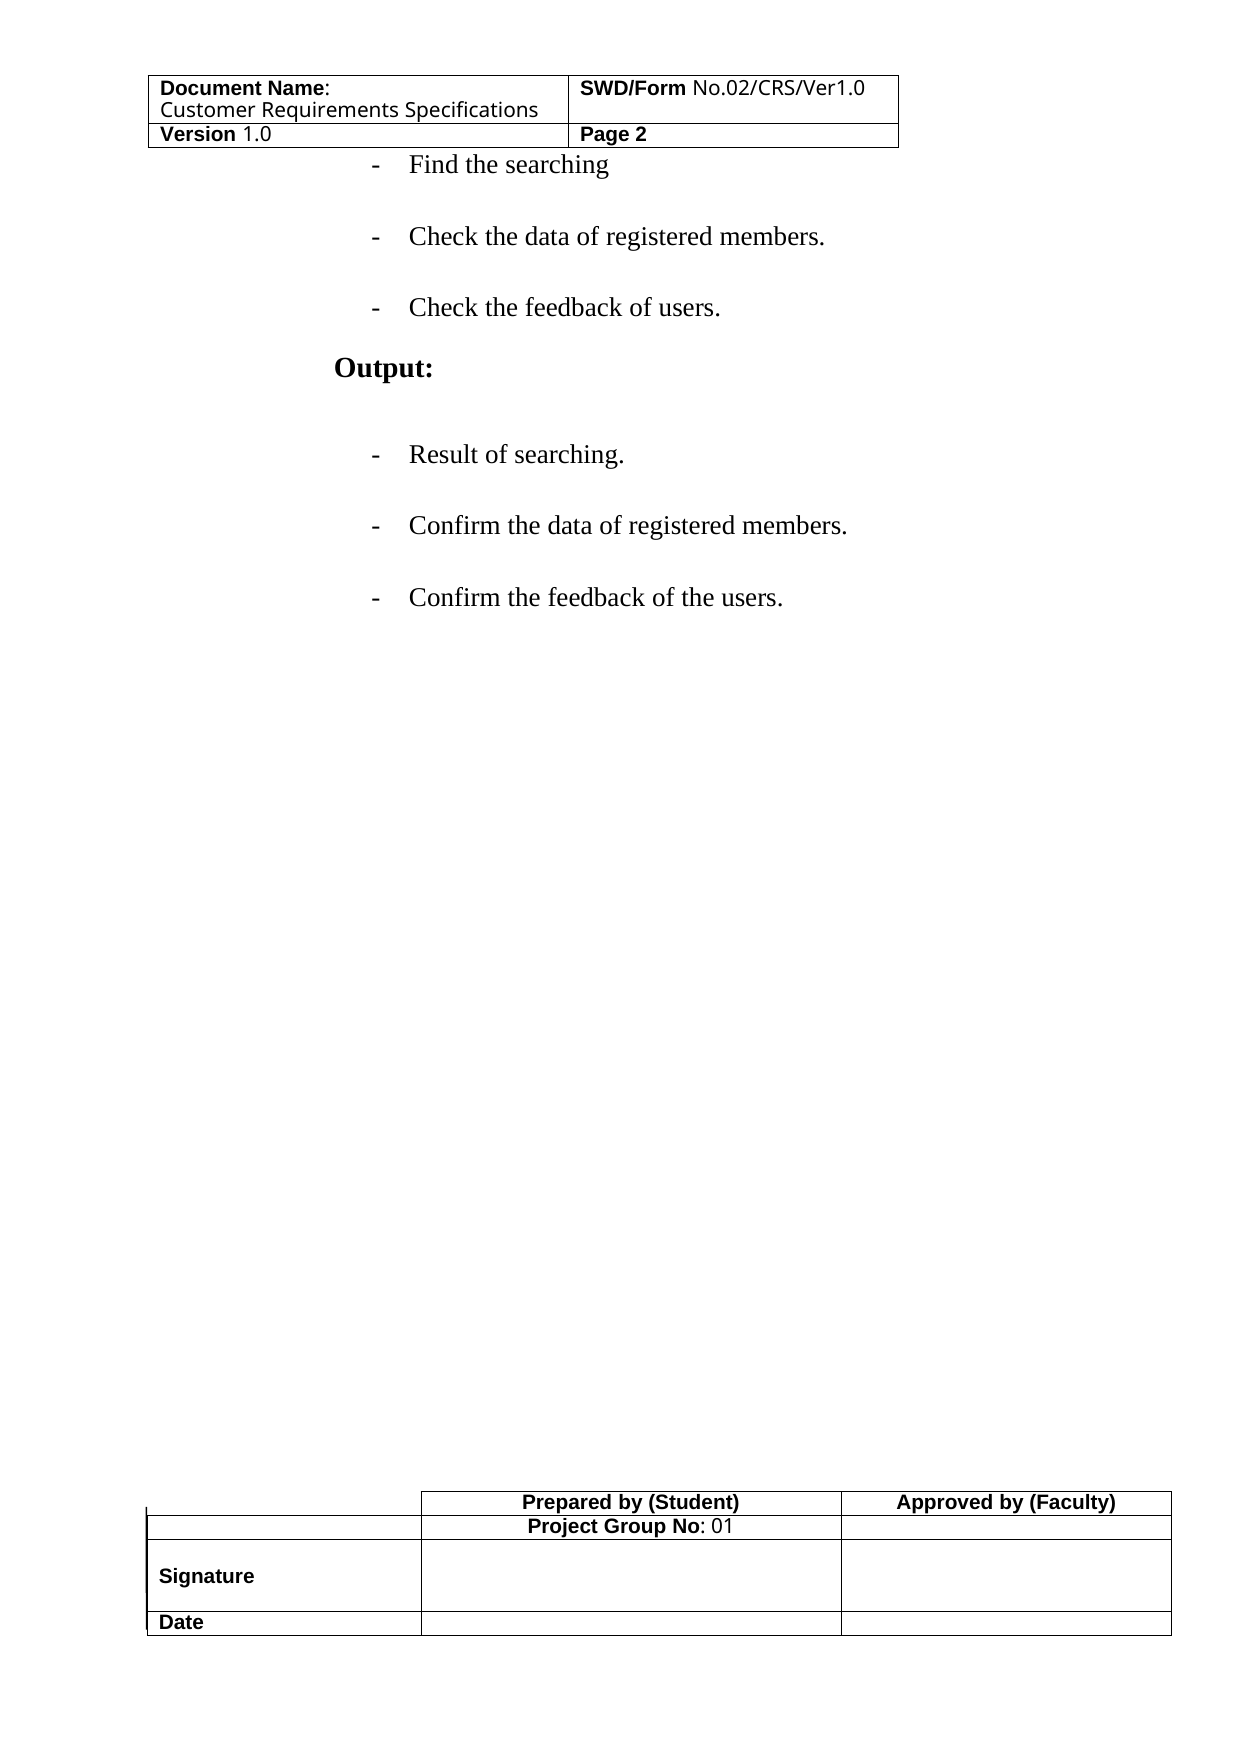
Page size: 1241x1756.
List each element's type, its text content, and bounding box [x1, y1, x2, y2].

list Check the data of registered members. [371, 220, 1184, 251]
list Confirm the feedback of the users. [371, 581, 1184, 612]
list Find the searching [371, 148, 1184, 179]
list Result of searching. [371, 438, 1184, 469]
list Confirm the data of registered members. [371, 509, 1184, 541]
list Check the feedback of users. [371, 291, 1184, 322]
subtitle Output: [334, 350, 1184, 384]
